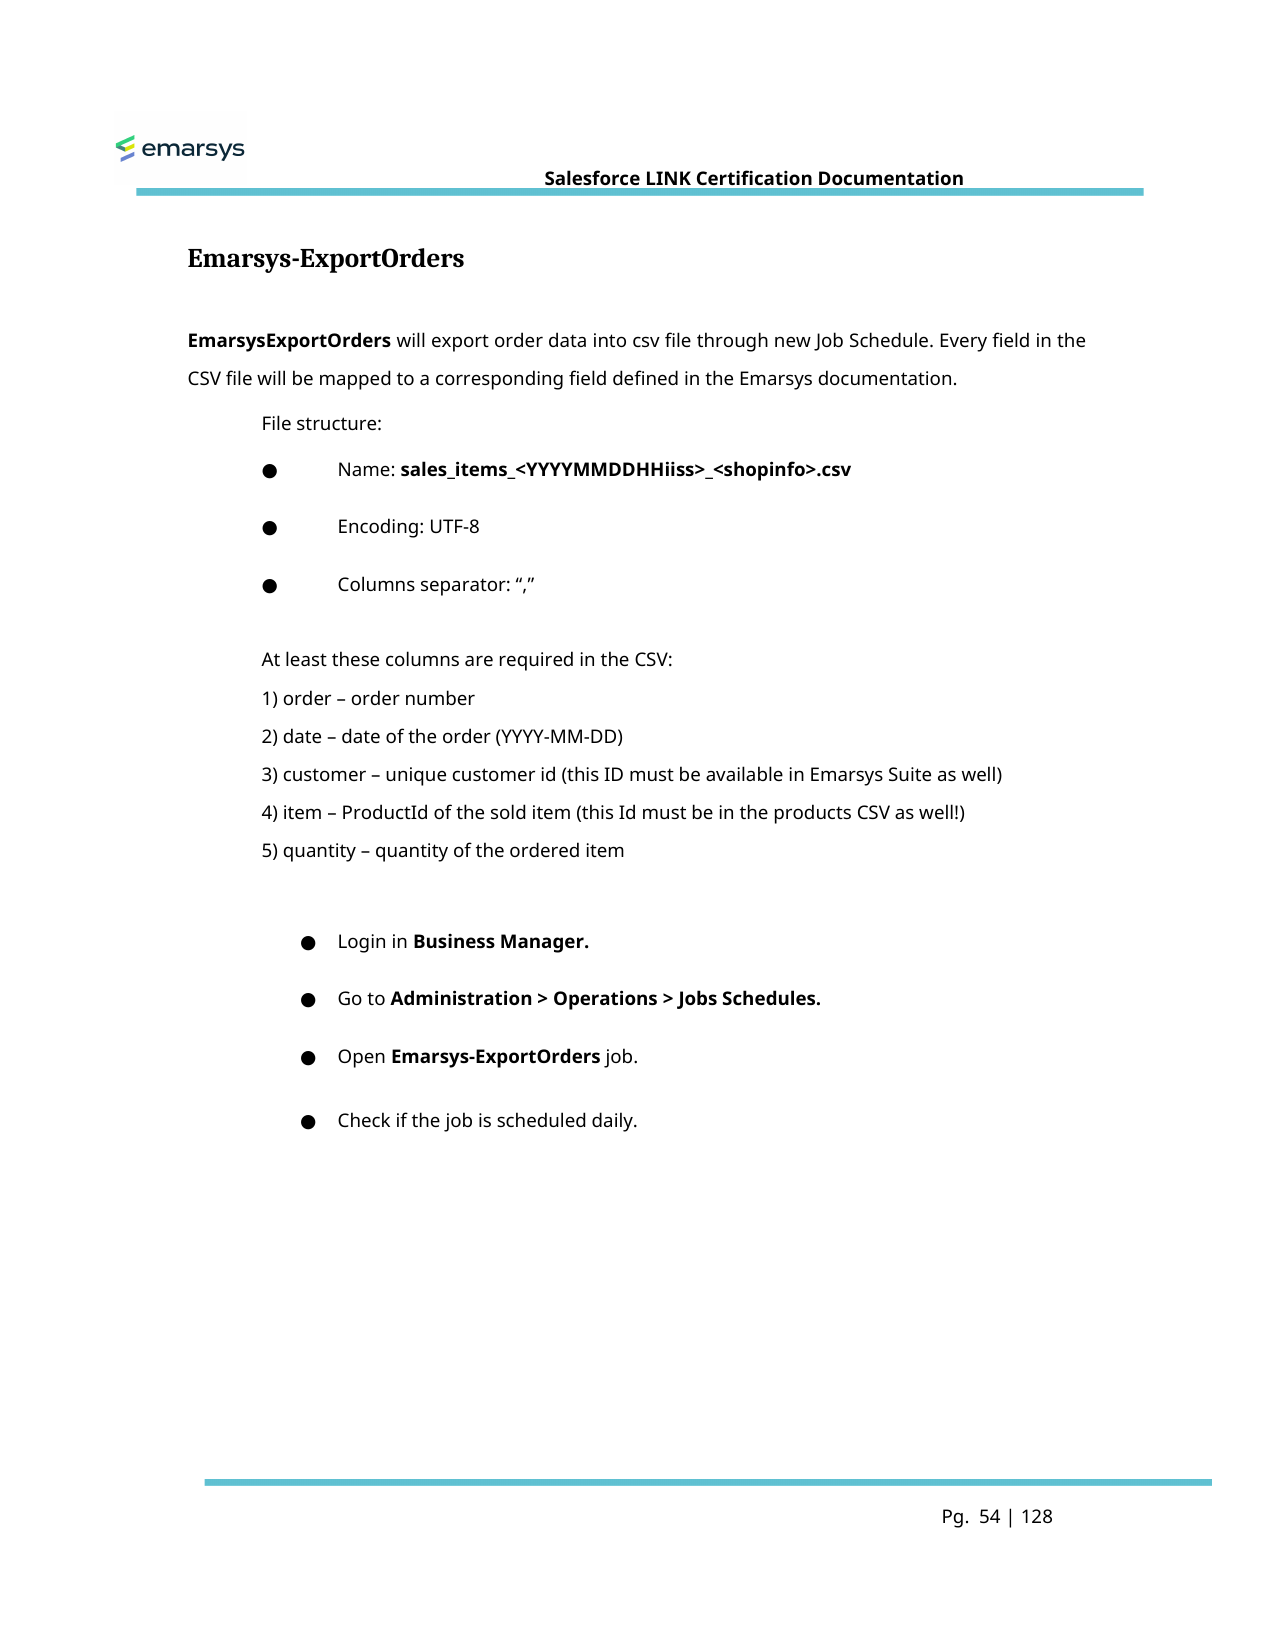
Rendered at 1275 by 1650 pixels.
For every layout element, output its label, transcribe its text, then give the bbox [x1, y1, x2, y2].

text At least these columns are required in the CSV: [261, 647, 1087, 672]
list Open Emarsys-ExportOrders job. [300, 1036, 1087, 1074]
list Encoding: UTF-8 [261, 506, 1087, 544]
list Name: sales_items_<YYYYMMDDHHiiss>_<shopinfo>.csv [261, 448, 1087, 487]
text 4) item – ProductId of the sold item (this Id must be in the products CSV as well!) [261, 799, 1087, 825]
text 3) customer – unique customer id (this ID must be available in Emarsys Suite as well) [261, 761, 1087, 787]
list Check if the job is scheduled daily. [300, 1099, 1087, 1138]
text 5) quantity – quantity of the ordered item [261, 838, 1087, 863]
text File structure: [261, 410, 1087, 436]
list Login in Business Manager. [300, 920, 1087, 959]
text EmarsysExportOrders will export order data into csv file through new Job Schedule. Every field in the CSV file will be mapped to a corresponding field defined in the Emarsys documentation. [187, 327, 1087, 391]
text 2) date – date of the order (YYYY-MM-DD) [261, 723, 1087, 748]
picture [136, 188, 1144, 196]
text 1) order – order number [261, 685, 1087, 710]
list Columns separator: “,” [261, 563, 1087, 602]
picture [204, 1479, 1212, 1486]
list Go to Administration > Operations > Jobs Schedules. [300, 978, 1087, 1016]
subtitle Emarsys-ExportOrders [187, 243, 1087, 274]
picture [113, 111, 247, 185]
